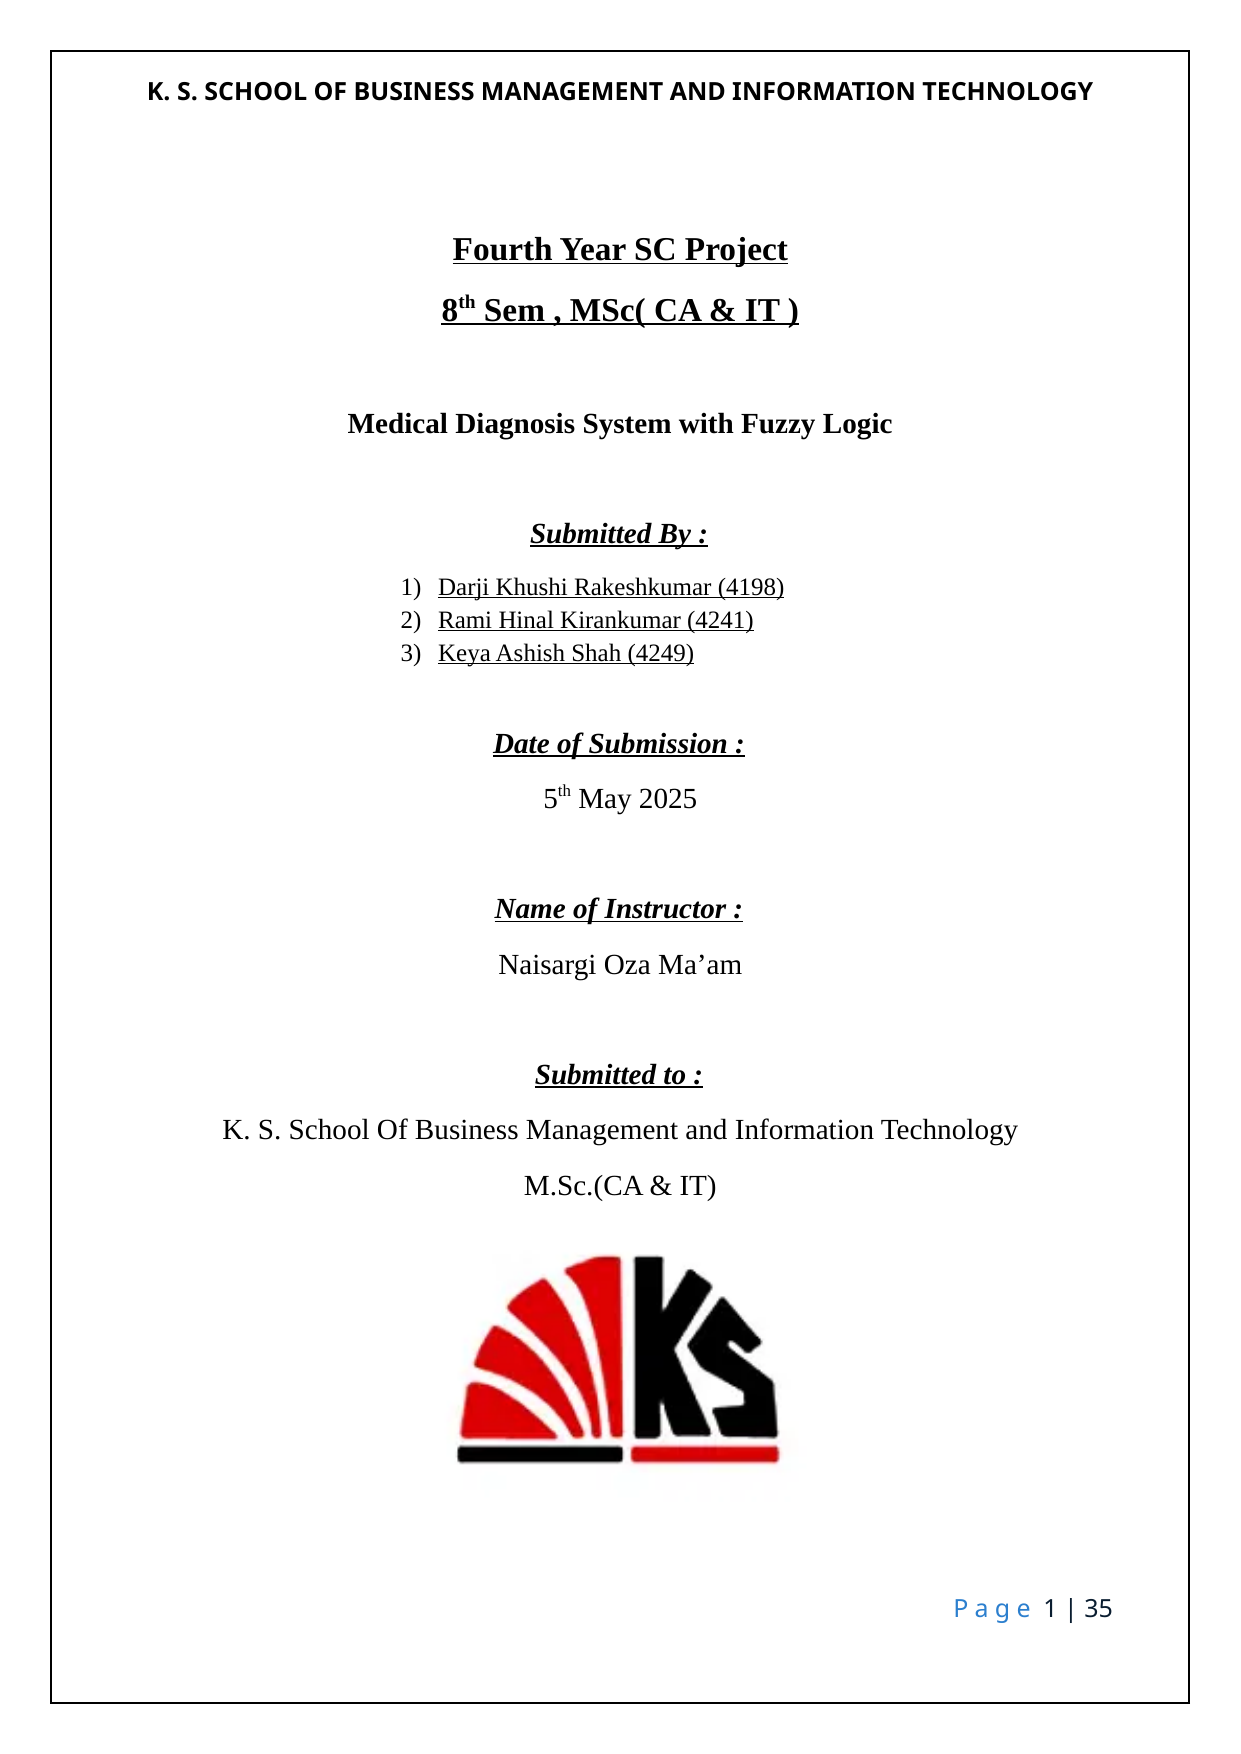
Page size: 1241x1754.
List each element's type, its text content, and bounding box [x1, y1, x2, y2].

text K. S. School Of Business Management and Information Technology [100, 1112, 1140, 1146]
picture [431, 1222, 809, 1502]
text M.Sc.(CA & IT) [100, 1168, 1140, 1201]
text 8th Sem , MSc( CA & IT ) [100, 290, 1140, 328]
text Submitted By : [100, 516, 1140, 550]
list Keya Ashish Shah (4249) [400, 638, 1140, 666]
text Fourth Year SC Project [100, 229, 1140, 268]
text Name of Instructor : [100, 892, 1140, 925]
text Naisargi Oza Ma’am [100, 947, 1140, 980]
list Darji Khushi Rakeshkumar (4198) [400, 572, 1140, 600]
text Date of Submission : [100, 726, 1140, 759]
text 5th May 2025 [100, 781, 1140, 815]
list Rami Hinal Kirankumar (4241) [400, 605, 1140, 633]
text Medical Diagnosis System with Fuzzy Logic [100, 406, 1140, 439]
text Submitted to : [100, 1057, 1140, 1091]
